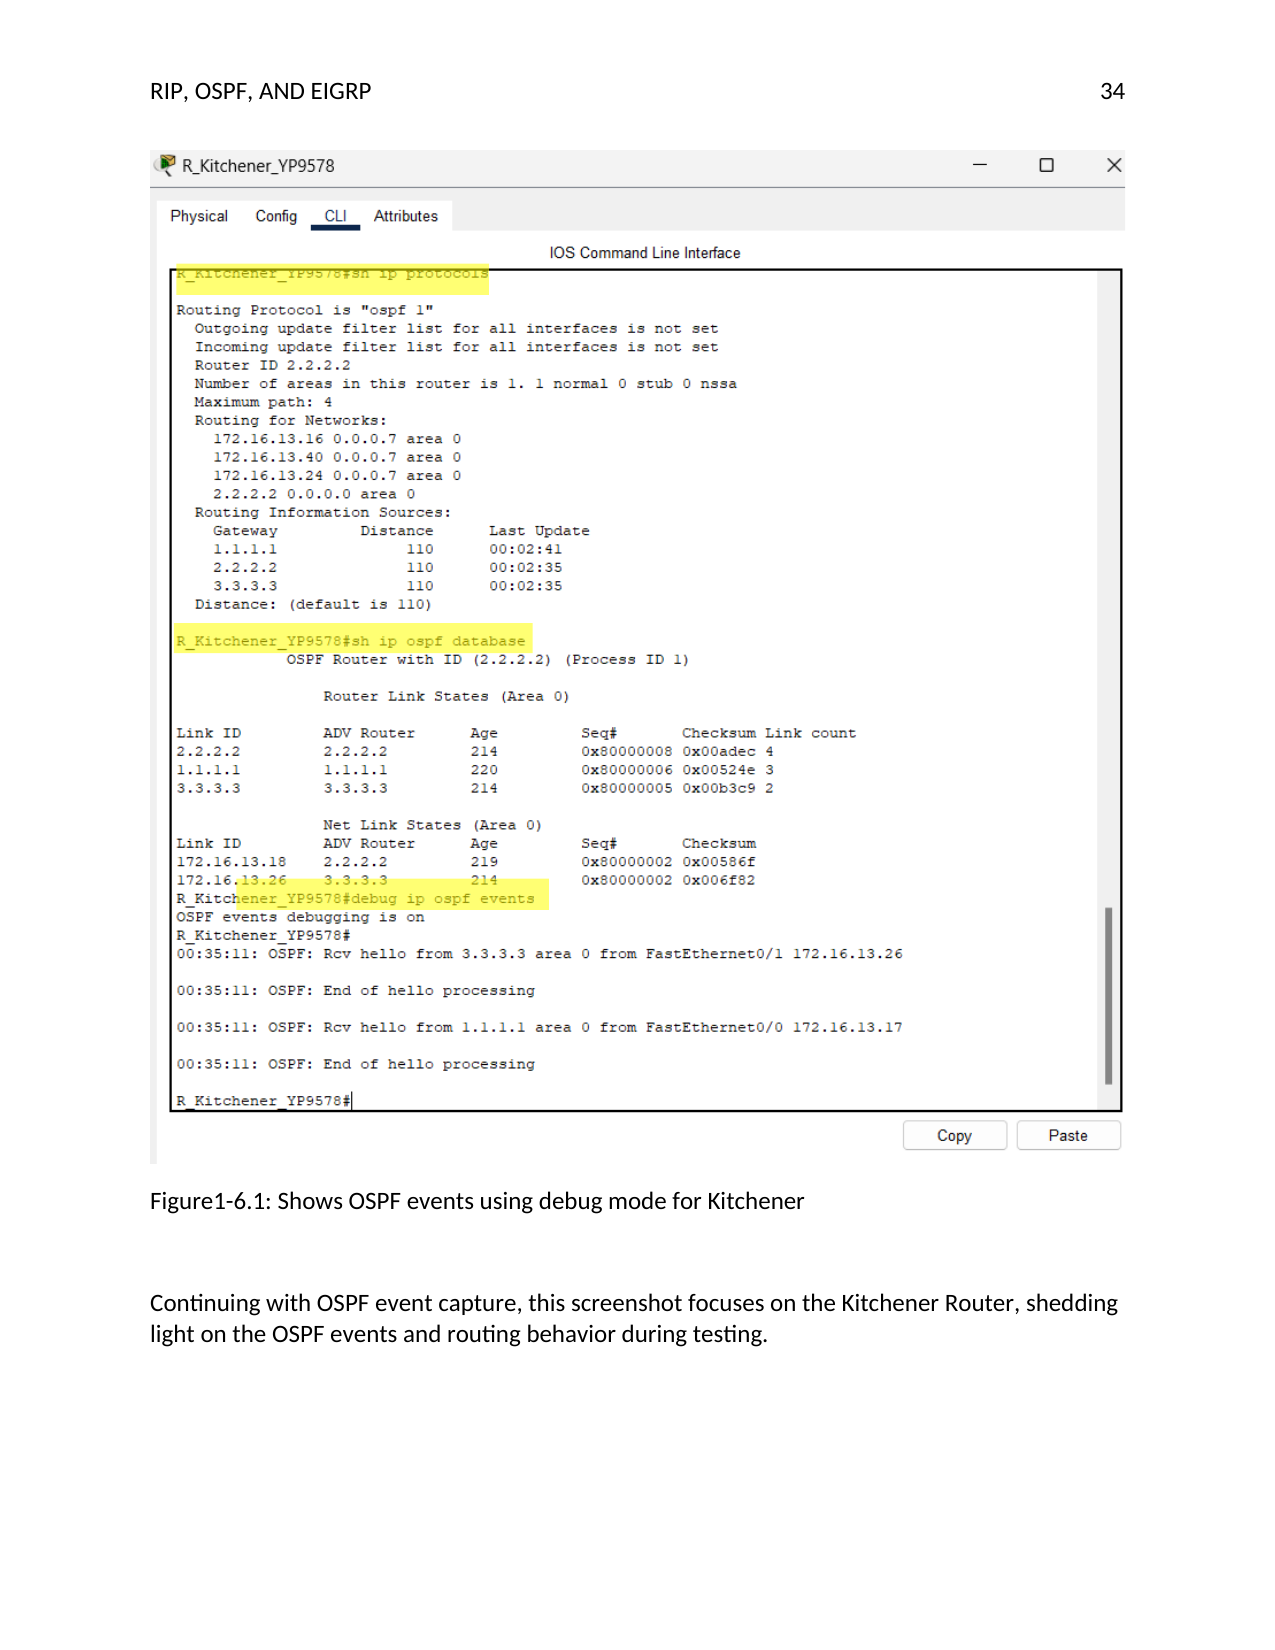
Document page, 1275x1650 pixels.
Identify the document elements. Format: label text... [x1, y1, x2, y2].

text Continuing with OSPF event capture, this screenshot focuses on the Kitchener Router, shedding light on the OSPF events and routing behavior during testing. [150, 1288, 1125, 1349]
text Figure1-6.1: Shows OSPF events using debug mode for Kitchener [150, 1185, 1125, 1215]
picture [150, 150, 1125, 1164]
